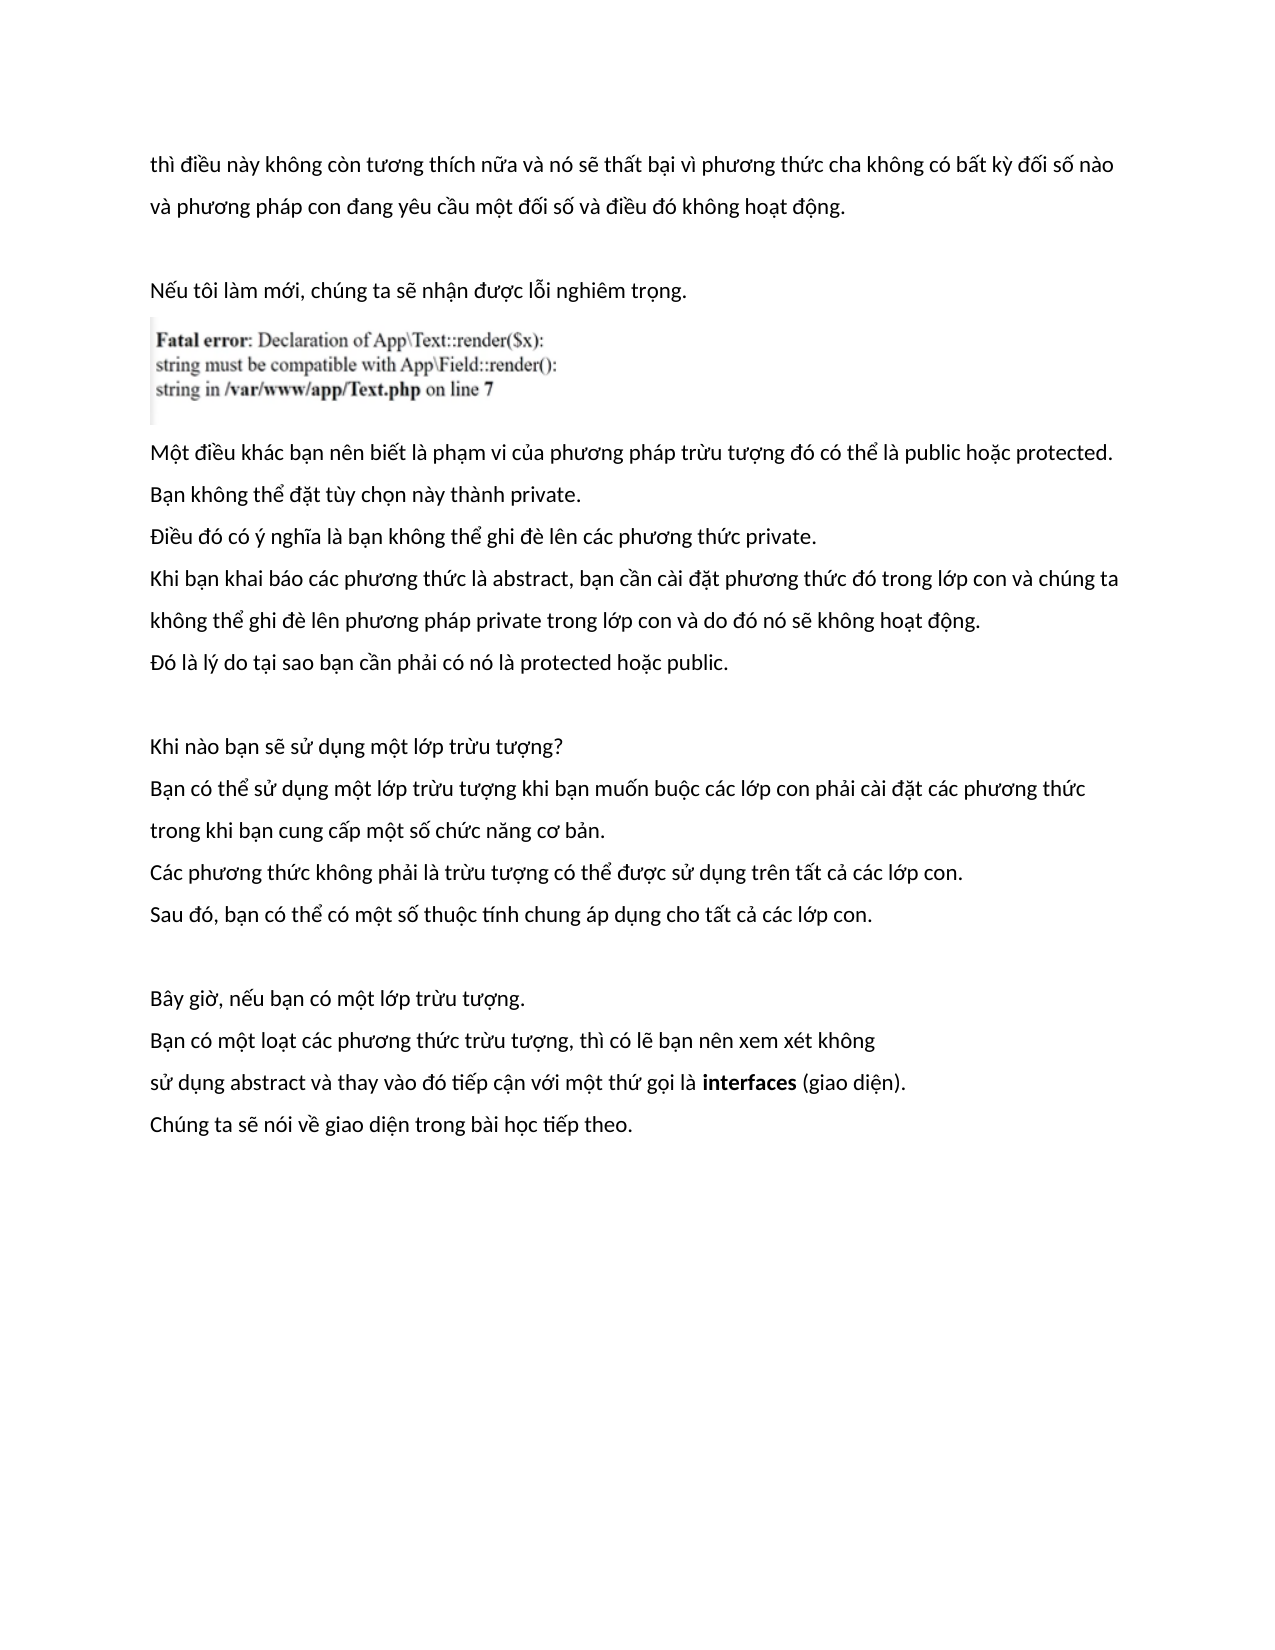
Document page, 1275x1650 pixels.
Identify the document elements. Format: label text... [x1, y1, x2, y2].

text Khi bạn khai báo các phương thức là abstract, bạn cần cài đặt phương thức đó trong lớp con và chúng ta không thể ghi đè lên phương pháp private trong lớp con và do đó nó sẽ không hoạt động. [150, 564, 1125, 634]
text Điều đó có ý nghĩa là bạn không thể ghi đè lên các phương thức private. [150, 522, 1125, 550]
text Đó là lý do tại sao bạn cần phải có nó là protected hoặc public. [150, 648, 1125, 676]
text Bạn có một loạt các phương thức trừu tượng, thì có lẽ bạn nên xem xét không [150, 1026, 1125, 1054]
text Các phương thức không phải là trừu tượng có thể được sử dụng trên tất cả các lớp con. [150, 858, 1125, 886]
text Chúng ta sẽ nói về giao diện trong bài học tiếp theo. [150, 1110, 1125, 1138]
text Nếu tôi làm mới, chúng ta sẽ nhận được lỗi nghiêm trọng. [150, 276, 1125, 304]
text Sau đó, bạn có thể có một số thuộc tính chung áp dụng cho tất cả các lớp con. [150, 900, 1125, 928]
text Bây giờ, nếu bạn có một lớp trừu tượng. [150, 984, 1125, 1012]
text sử dụng abstract và thay vào đó tiếp cận với một thứ gọi là interfaces (giao diện). [150, 1068, 1125, 1096]
text Bạn có thể sử dụng một lớp trừu tượng khi bạn muốn buộc các lớp con phải cài đặt các phương thức trong khi bạn cung cấp một số chức năng cơ bản. [150, 774, 1125, 844]
text Một điều khác bạn nên biết là phạm vi của phương pháp trừu tượng đó có thể là public hoặc protected. Bạn không thể đặt tùy chọn này thành private. [150, 438, 1125, 508]
picture [150, 317, 565, 425]
text Khi nào bạn sẽ sử dụng một lớp trừu tượng? [150, 732, 1125, 760]
text thì điều này không còn tương thích nữa và nó sẽ thất bại vì phương thức cha không có bất kỳ đối số nào và phương pháp con đang yêu cầu một đối số và điều đó không hoạt động. [150, 150, 1125, 220]
